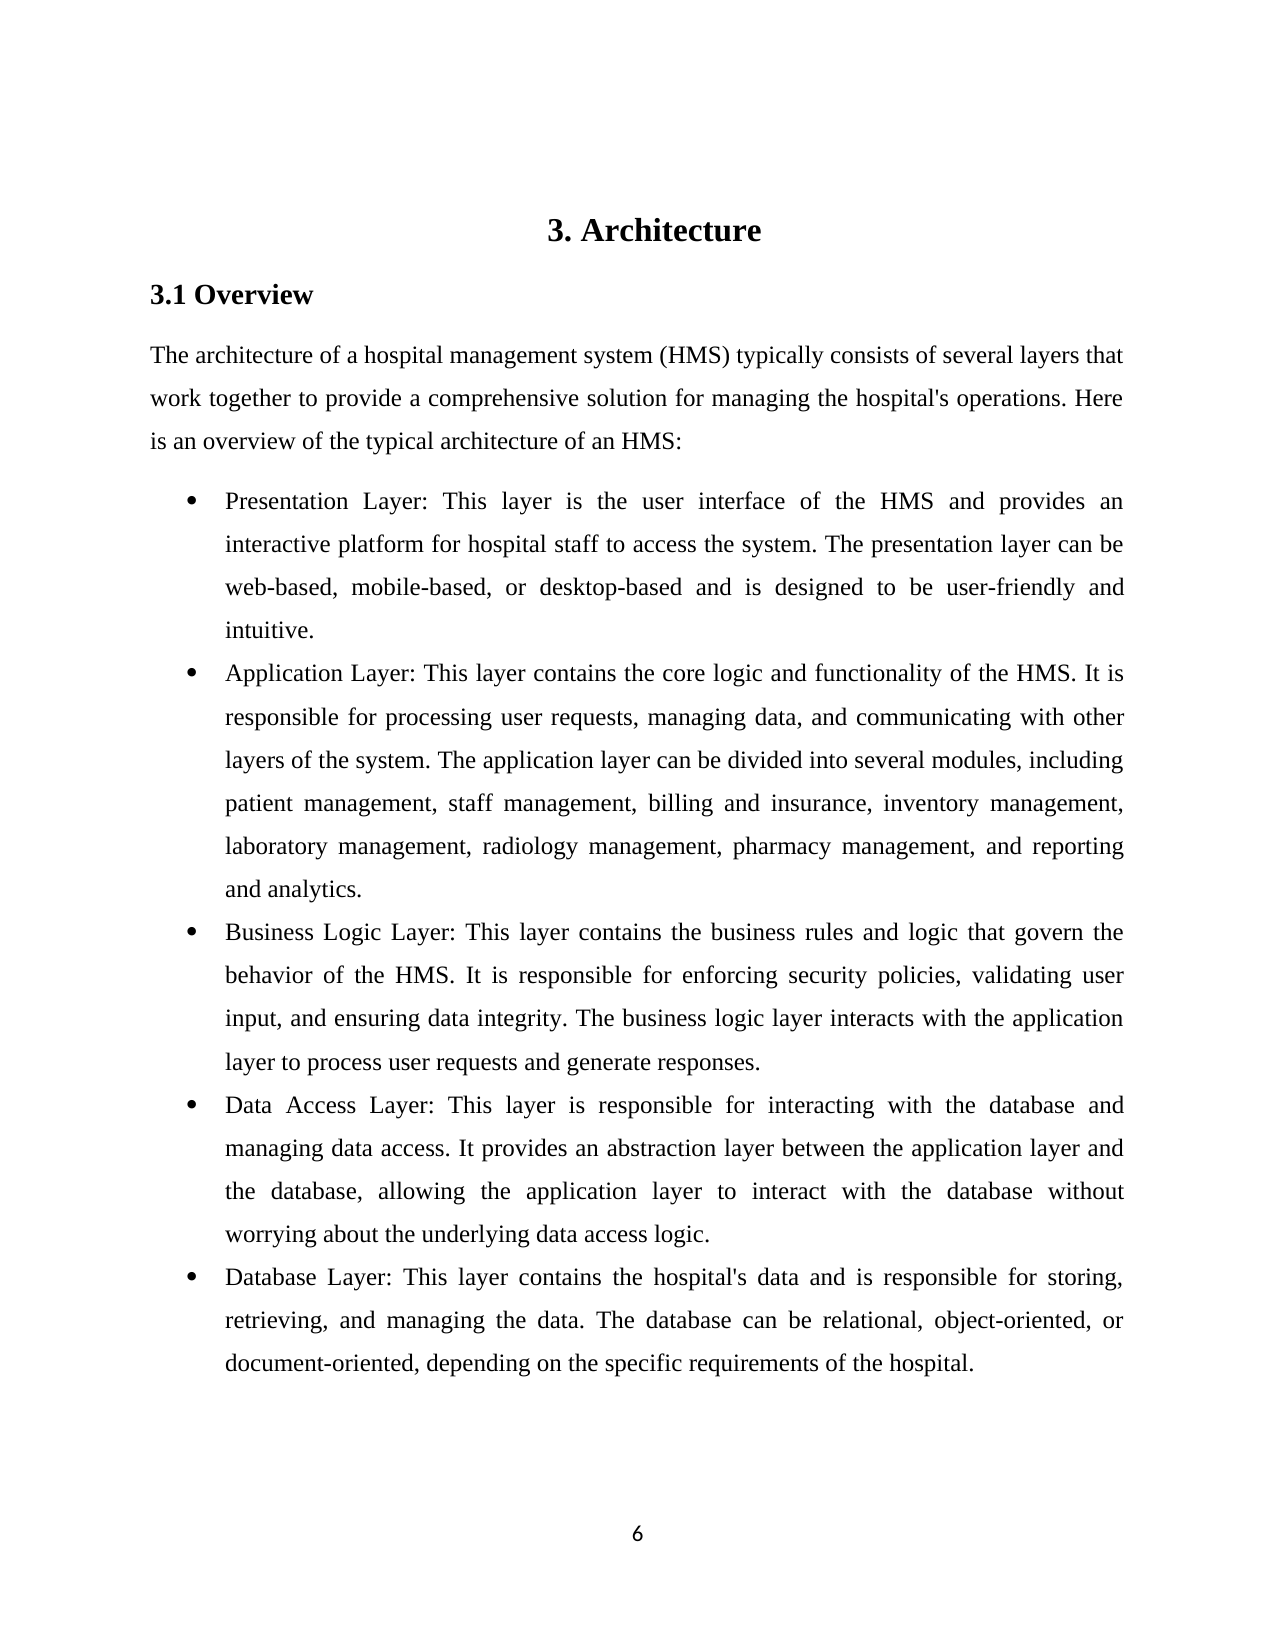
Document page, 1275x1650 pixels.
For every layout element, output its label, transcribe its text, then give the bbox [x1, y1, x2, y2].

list Database Layer: This layer contains the hospital's data and is responsible for storing, retrieving, and managing the data. The database can be relational, object-oriented, or document-oriented, depending on the specific requirements of the hospital. [187, 1262, 1125, 1377]
text The architecture of a hospital management system (HMS) typically consists of several layers that work together to provide a comprehensive solution for managing the hospital's operations. Here is an overview of the typical architecture of an HMS: [150, 340, 1125, 455]
list Application Layer: This layer contains the core logic and functionality of the HMS. It is responsible for processing user requests, managing data, and communicating with other layers of the system. The application layer can be divided into several modules, including patient management, staff management, billing and insurance, inventory management, laboratory management, radiology management, pharmacy management, and reporting and analytics. [187, 658, 1125, 903]
list Presentation Layer: This layer is the user interface of the HMS and provides an interactive platform for hospital staff to access the system. The presentation layer can be web-based, mobile-based, or desktop-based and is designed to be user-friendly and intuitive. [187, 486, 1125, 644]
list Data Access Layer: This layer is responsible for interacting with the database and managing data access. It provides an abstraction layer between the application layer and the database, allowing the application layer to interact with the database without worrying about the underlying data access logic. [187, 1090, 1125, 1248]
list Business Logic Layer: This layer contains the business rules and logic that govern the behavior of the HMS. It is responsible for enforcing security policies, validating user input, and ensuring data integrity. The business logic layer interacts with the application layer to process user requests and generate responses. [187, 917, 1125, 1075]
subtitle 3. Architecture [184, 210, 1125, 248]
subtitle 3.1 Overview [150, 277, 1125, 311]
